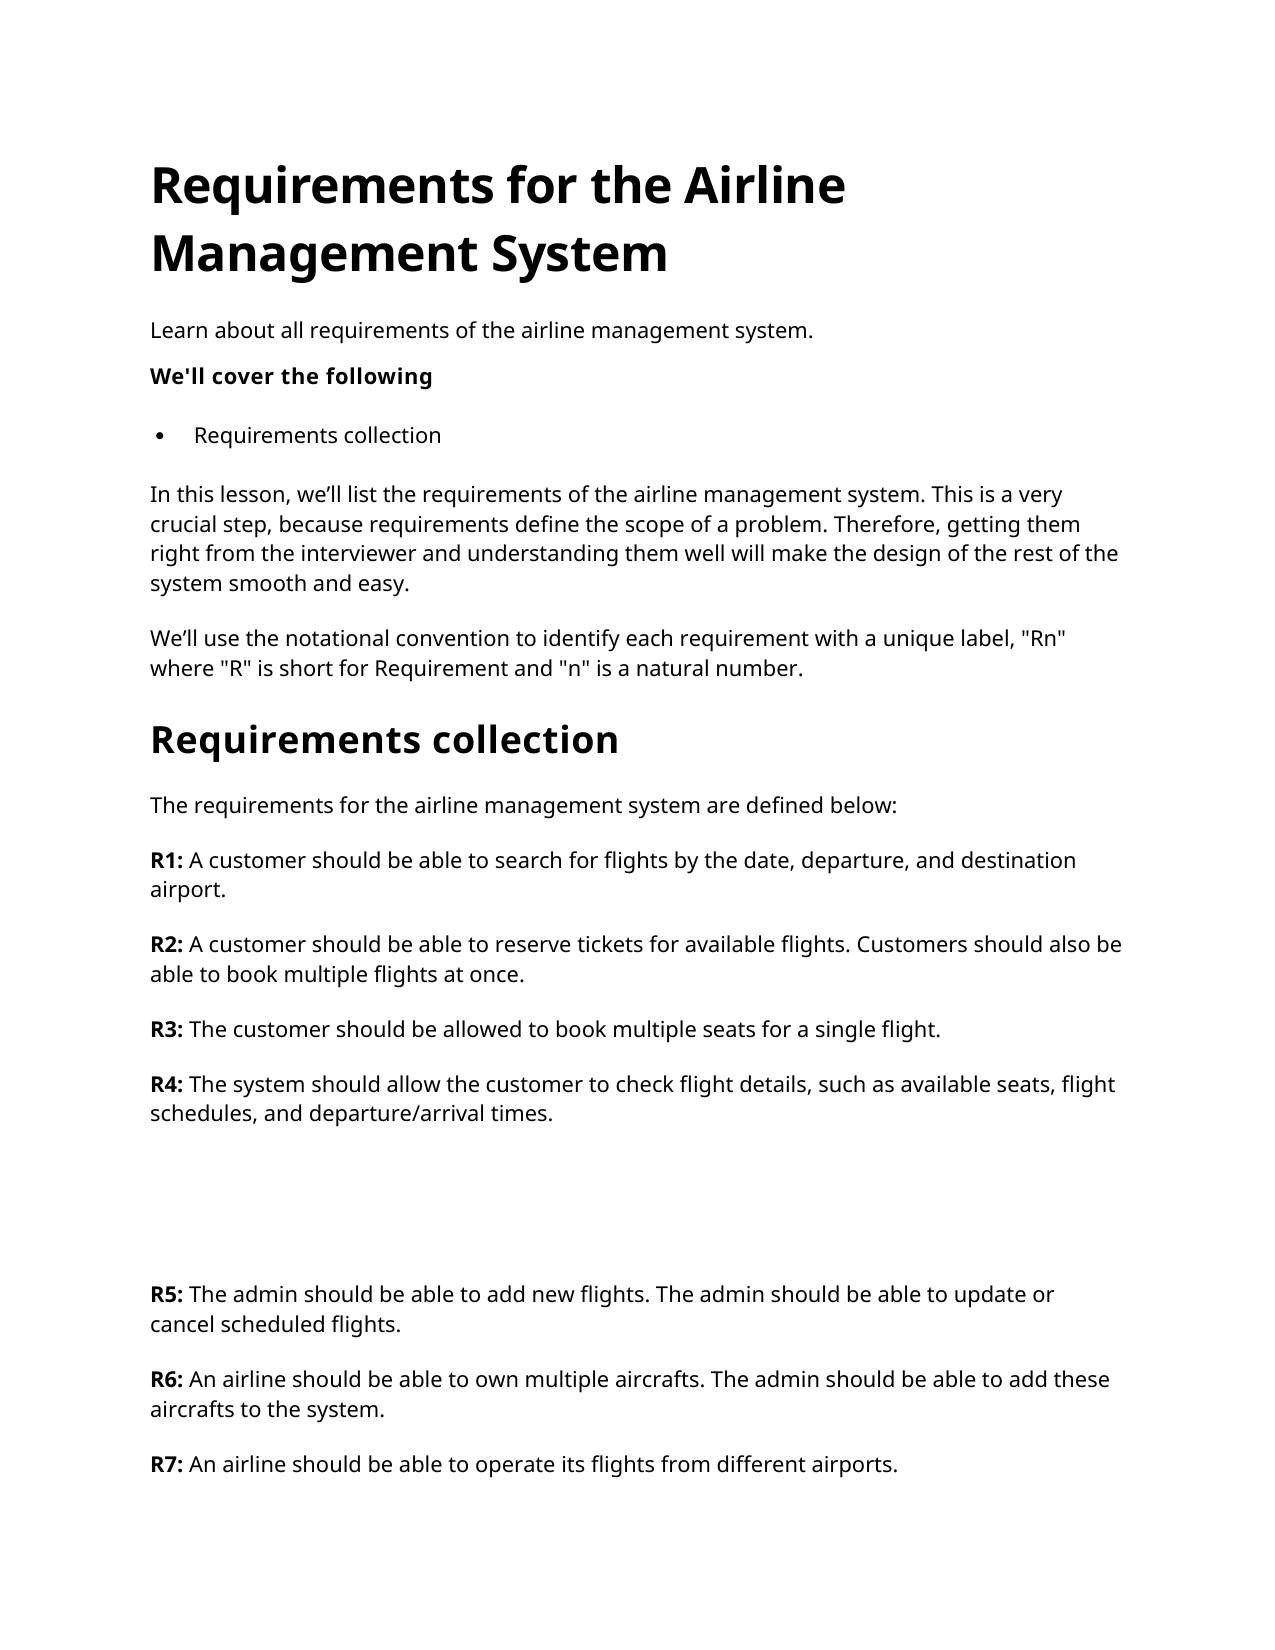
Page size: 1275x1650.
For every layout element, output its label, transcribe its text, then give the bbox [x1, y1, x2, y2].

text R7: An airline should be able to operate its flights from different airports. [150, 1448, 1125, 1478]
text R5: The admin should be able to add new flights. The admin should be able to update or cancel scheduled flights. [150, 1279, 1125, 1339]
text R1: A customer should be able to search for flights by the date, departure, and destination airport. [150, 844, 1125, 904]
subtitle Requirements for the Airline Management System [150, 150, 1125, 286]
text We'll cover the following [150, 361, 1125, 391]
text R6: An airline should be able to own multiple aircrafts. The admin should be able to add these aircrafts to the system. [150, 1364, 1125, 1423]
text R2: A customer should be able to reserve tickets for available flights. Customers should also be able to book multiple flights at once. [150, 929, 1125, 989]
text The requirements for the airline management system are defined below: [150, 790, 1125, 819]
text R4: The system should allow the customer to check flight details, such as available seats, flight schedules, and departure/arrival times. [150, 1068, 1125, 1128]
list Requirements collection [156, 420, 1125, 449]
text R3: The customer should be allowed to book multiple seats for a single flight. [150, 1014, 1125, 1043]
text Learn about all requirements of the airline management system. [150, 315, 1125, 345]
text We’ll use the notational convention to identify each requirement with a unique label, "Rn" where "R" is short for Requirement and "n" is a natural number. [150, 623, 1125, 682]
subtitle Requirements collection [150, 714, 1125, 765]
text In this lesson, we’ll list the requirements of the airline management system. This is a very crucial step, because requirements define the scope of a problem. Therefore, getting them right from the interviewer and understanding them well will make the design of the rest of the system smooth and easy. [150, 479, 1125, 598]
